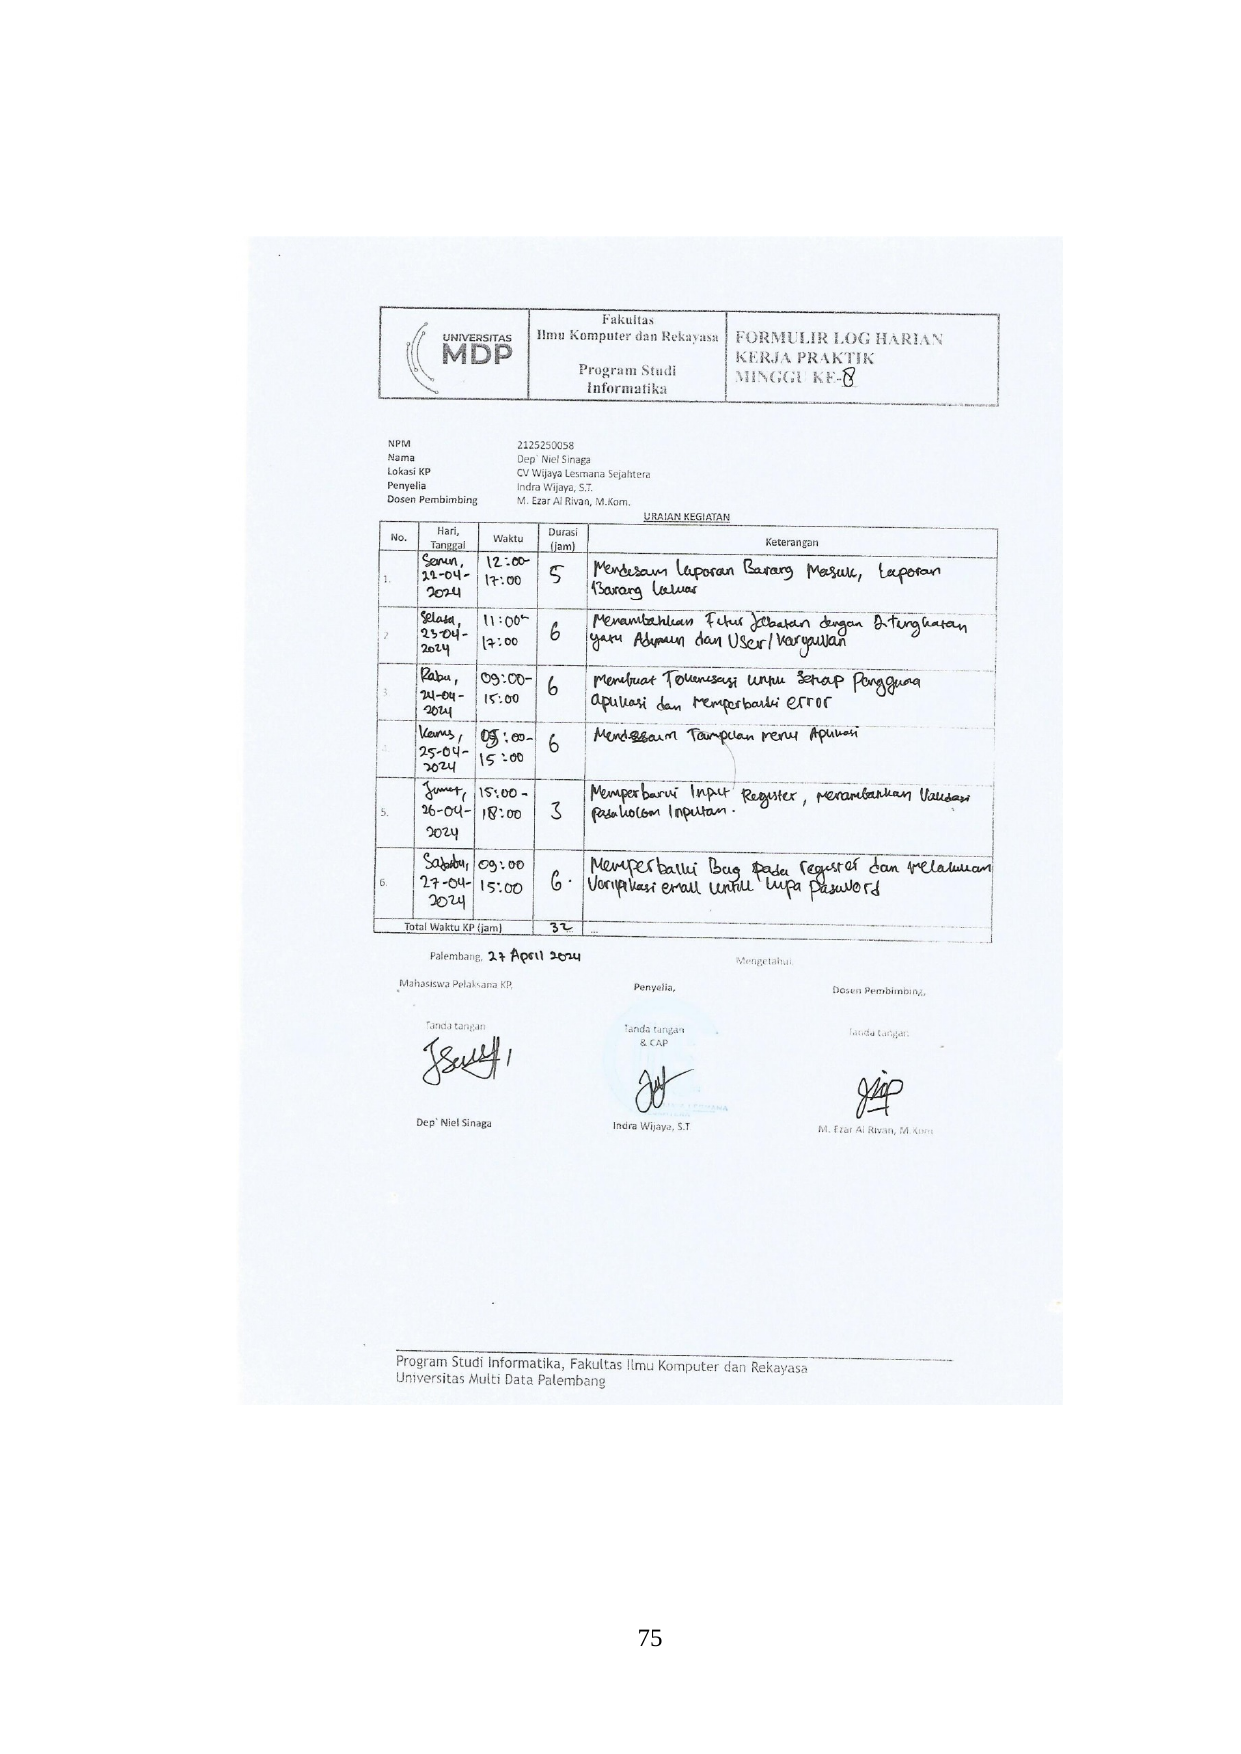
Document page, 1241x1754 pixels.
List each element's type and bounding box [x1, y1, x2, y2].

picture [236, 236, 1063, 1405]
